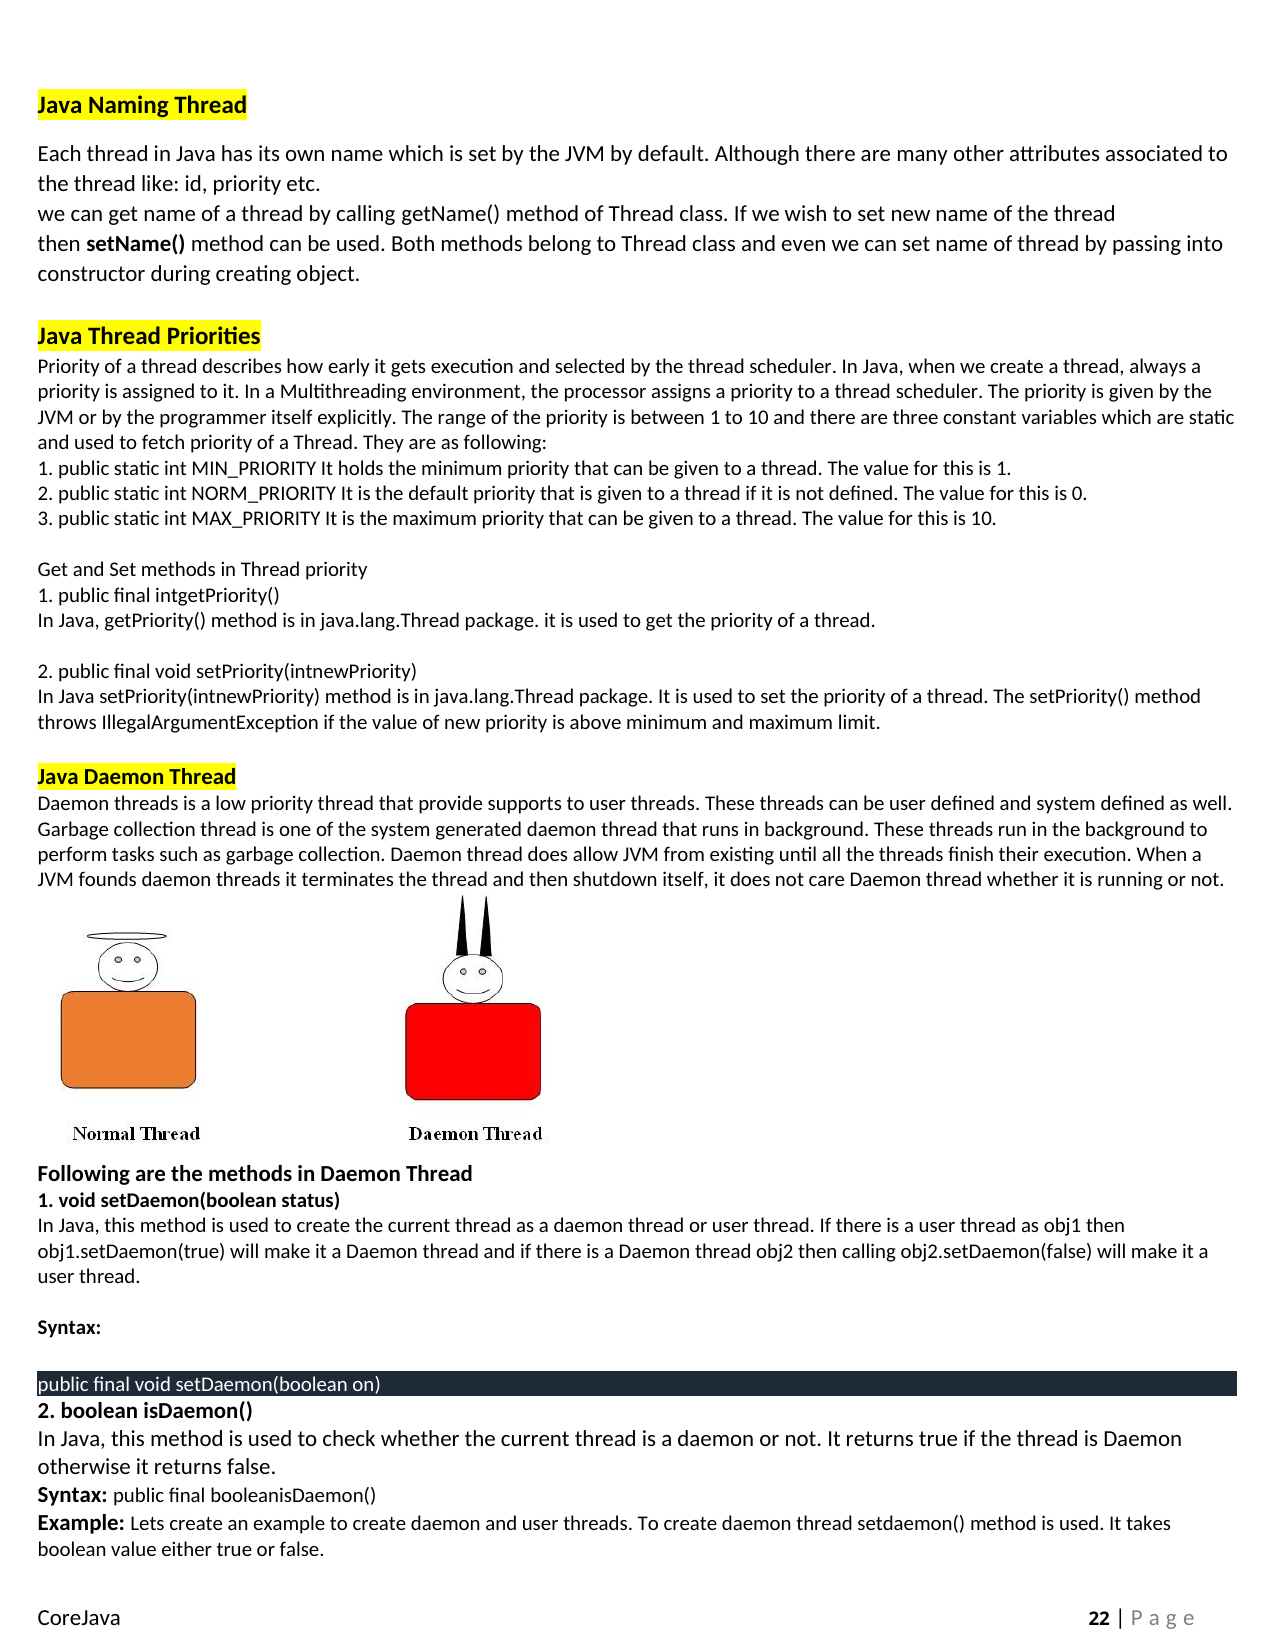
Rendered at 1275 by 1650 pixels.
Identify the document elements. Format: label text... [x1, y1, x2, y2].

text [37, 56, 1237, 120]
text Each thread in Java has its own name which is set by the JVM by default. Although there are many other attributes associated to the thread like: id, priority etc. [37, 139, 1237, 197]
text Example: Lets create an example to create daemon and user threads. To create daemon thread setdaemon() method is used. It takes boolean value either true or false. [37, 1508, 1237, 1562]
text 2. boolean isDaemon() In Java, this method is used to check whether the current thread is a daemon or not. It returns true if the thread is Daemon otherwise it returns false. Syntax: public final booleanisDaemon() [37, 1396, 1237, 1508]
text Priority of a thread describes how early it gets execution and selected by the thread scheduler. In Java, when we create a thread, always a priority is assigned to it. In a Multithreading environment, the processor assigns a priority to a thread scheduler. The priority is given by the JVM or by the programmer itself explicitly. The range of the priority is between 1 to 10 and there are three constant variables which are static and used to fetch priority of a Thread. They are as following: [37, 353, 1237, 455]
text 1. public static int MIN_PRIORITY It holds the minimum priority that can be given to a thread. The value for this is 1. 2. public static int NORM_PRIORITY It is the default priority that is given to a thread if it is not defined. The value for this is 0. 3. public static int MAX_PRIORITY It is the maximum priority that can be given to a thread. The value for this is 10. Get and Set methods in Thread priority 1. public final intgetPriority() In Java, getPriority() method is in java.lang.Thread package. it is used to get the priority of a thread. 2. public final void setPriority(intnewPriority) In Java setPriority(intnewPriority) method is in java.lang.Thread package. It is used to set the priority of a thread. The setPriority() method throws IllegalArgumentException if the value of new priority is above minimum and maximum limit. Java Daemon Thread Daemon threads is a low priority thread that provide supports to user threads. These threads can be user defined and system defined as well. Garbage collection thread is one of the system generated daemon thread that runs in background. These threads run in the background to perform tasks such as garbage collection. Daemon thread does allow JVM from existing until all the threads finish their execution. When a JVM founds daemon threads it terminates the thread and then shutdown itself, it does not care Daemon thread whether it is running or not. [37, 455, 1237, 892]
text public final void setDaemon(boolean on) [37, 1371, 1237, 1396]
text 1. void setDaemon(boolean status) In Java, this method is used to create the current thread as a daemon thread or user thread. If there is a user thread as obj1 then obj1.setDaemon(true) will make it a Daemon thread and if there is a Daemon thread obj2 then calling obj2.setDaemon(false) will make it a user thread. Syntax: [37, 1187, 1237, 1339]
text Following are the methods in Daemon Thread [37, 1159, 1237, 1187]
text we can get name of a thread by calling getName() method of Thread class. If we wish to set new name of the thread then setName() method can be used. Both methods belong to Thread class and even we can set name of thread by passing into constructor during creating object. Java Thread Priorities [37, 199, 1237, 351]
picture [37, 892, 591, 1159]
